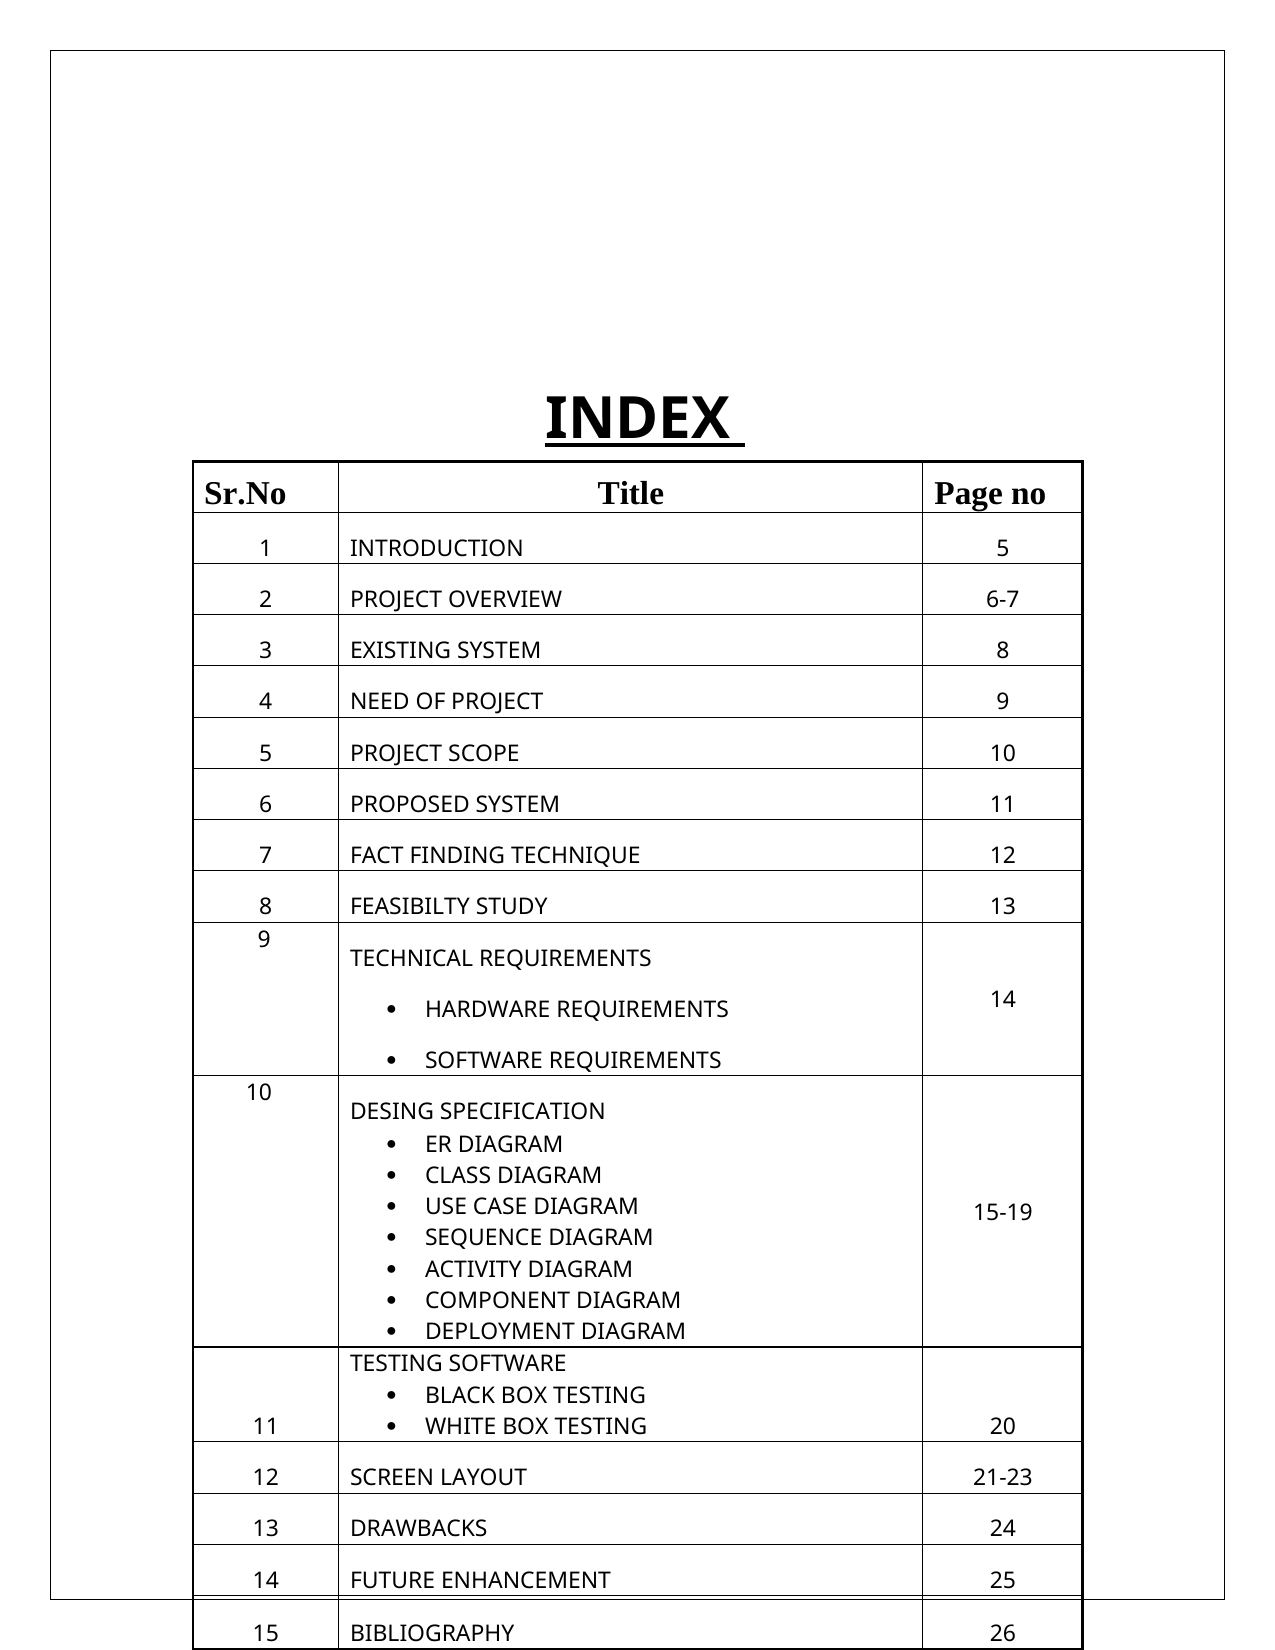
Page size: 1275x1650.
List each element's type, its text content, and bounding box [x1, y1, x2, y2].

table_cell PROPOSED SYSTEM [339, 769, 922, 819]
table_cell NEED OF PROJECT [339, 666, 922, 717]
table_cell 11 [923, 769, 1081, 819]
table_cell 15-19 [923, 1076, 1081, 1346]
table_cell 1 [194, 513, 338, 563]
table_cell PROJECT SCOPE [339, 718, 922, 768]
table_cell PROJECT OVERVIEW [339, 564, 922, 614]
table_cell INTRODUCTION [339, 513, 922, 563]
table_cell HARDWARE REQUIREMENTS [339, 973, 922, 1024]
table_cell 12 [923, 820, 1081, 870]
table_cell 8 [923, 615, 1081, 665]
table_cell FEASIBILTY STUDY [339, 871, 922, 922]
table_cell 8 [194, 871, 338, 922]
table_cell 4 [194, 666, 338, 717]
table_cell 11 [194, 1348, 338, 1441]
table_cell BIBLIOGRAPHY [339, 1596, 922, 1648]
table_cell EXISTING SYSTEM [339, 615, 922, 665]
table_cell 15 [194, 1596, 338, 1648]
table_cell FUTURE ENHANCEMENT [339, 1545, 922, 1595]
table_cell 14 [194, 1545, 338, 1595]
table_cell 6-7 [923, 564, 1081, 614]
table_cell 2 [194, 564, 338, 614]
table_cell TECHNICAL REQUIREMENTS [339, 923, 922, 973]
table_cell 14 [923, 923, 1081, 1075]
table_header Page no [923, 463, 1081, 512]
table_cell 13 [923, 871, 1081, 922]
table_cell SCREEN LAYOUT [339, 1442, 922, 1492]
table_cell 25 [923, 1545, 1081, 1595]
table_cell 7 [194, 820, 338, 870]
table_cell DESING SPECIFICATION [339, 1076, 922, 1127]
table_cell 12 [194, 1442, 338, 1492]
table_cell 21-23 [923, 1442, 1081, 1492]
table_cell TESTING SOFTWARE BLACK BOX TESTING WHITE BOX TESTING [339, 1348, 922, 1441]
table_cell ER DIAGRAM CLASS DIAGRAM USE CASE DIAGRAM SEQUENCE DIAGRAM ACTIVITY DIAGRAM COMPONENT DIAGRAM DEPLOYMENT DIAGRAM [339, 1127, 922, 1346]
table_header Title [339, 463, 922, 512]
table_cell 10 [194, 1076, 338, 1346]
table_cell 9 [194, 923, 338, 1075]
table_cell FACT FINDING TECHNIQUE [339, 820, 922, 870]
text INDEX [150, 376, 1125, 455]
table_header Sr.No [194, 463, 338, 512]
table_cell 20 [923, 1348, 1081, 1441]
table_cell 5 [923, 513, 1081, 563]
table_cell 5 [194, 718, 338, 768]
table_cell 3 [194, 615, 338, 665]
table_cell SOFTWARE REQUIREMENTS [339, 1024, 922, 1075]
table_cell 24 [923, 1494, 1081, 1544]
table_cell 6 [194, 769, 338, 819]
table_cell 26 [923, 1596, 1081, 1648]
table_cell 10 [923, 718, 1081, 768]
table_cell 13 [194, 1494, 338, 1544]
table_cell 9 [923, 666, 1081, 717]
table_cell DRAWBACKS [339, 1494, 922, 1544]
